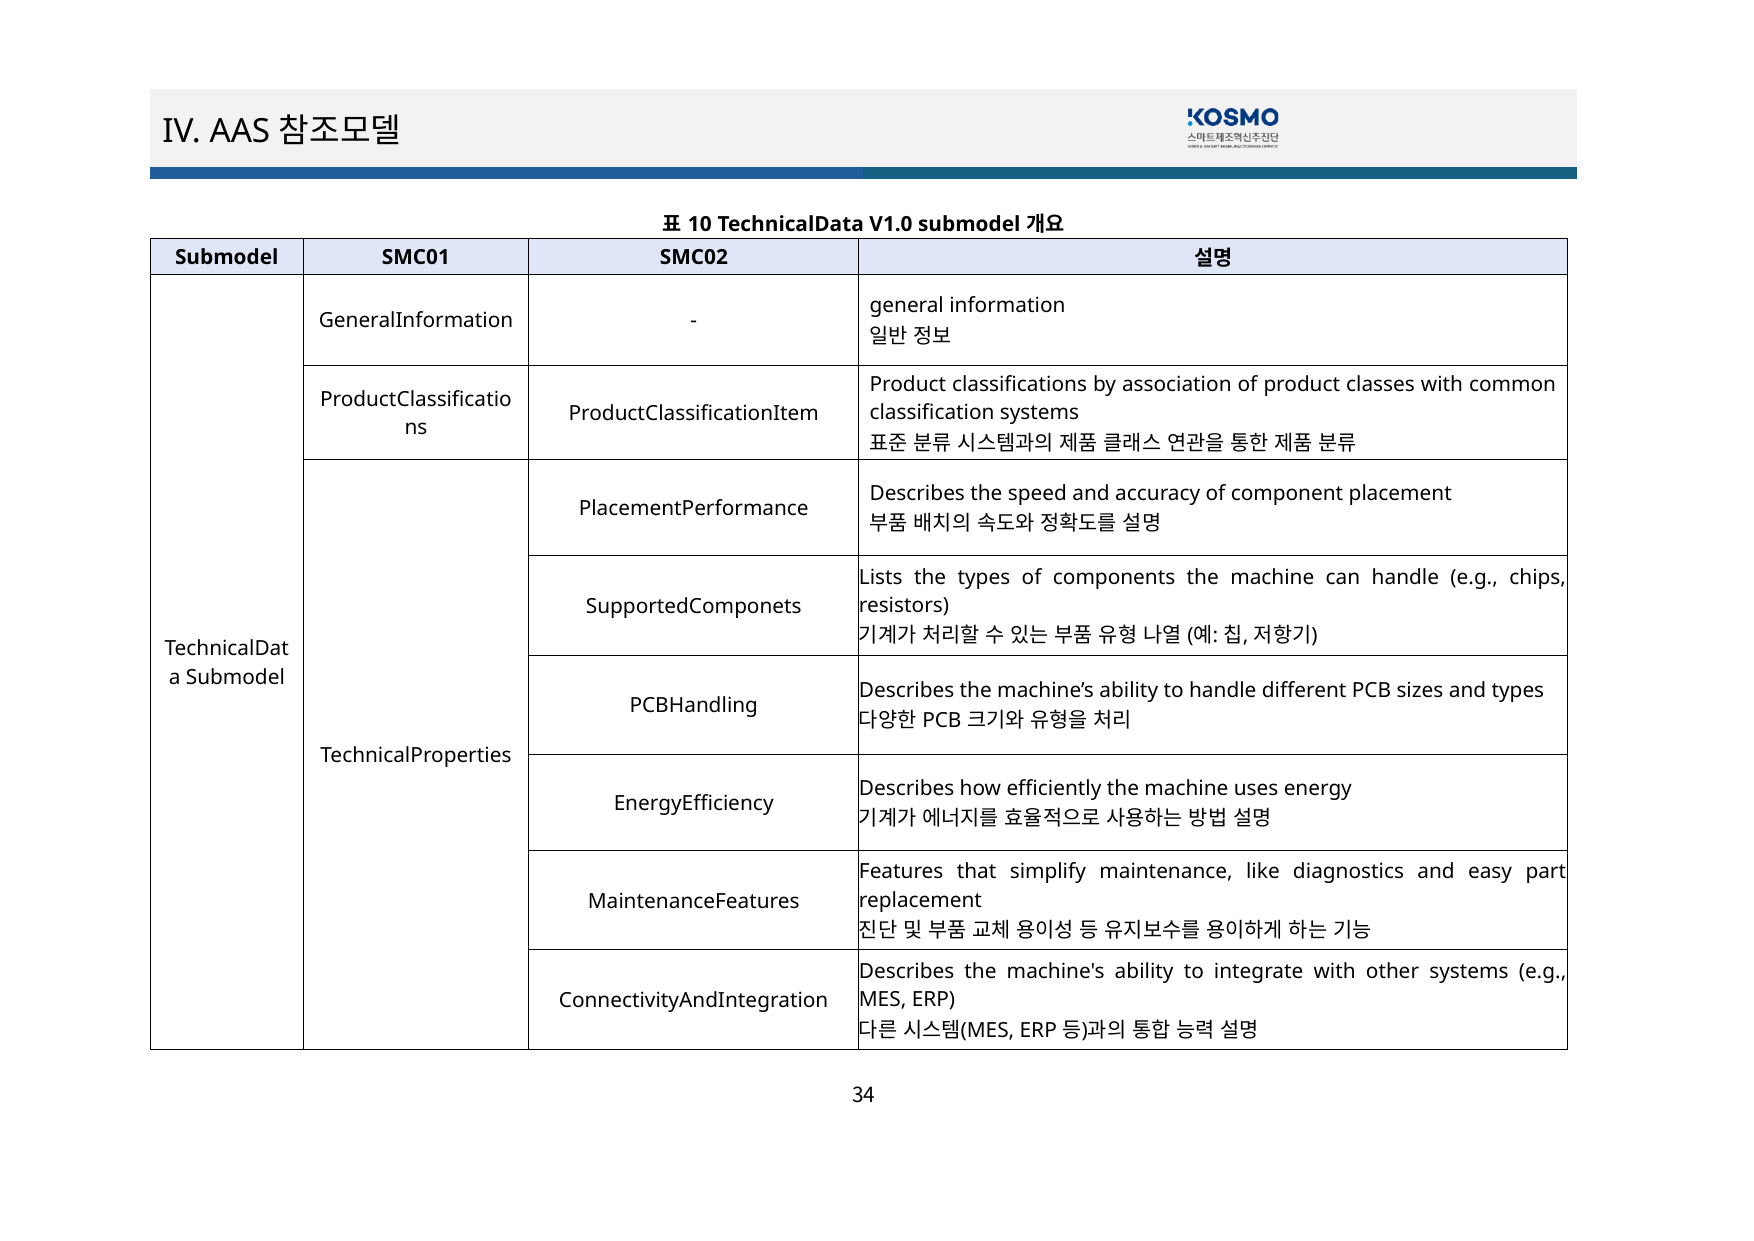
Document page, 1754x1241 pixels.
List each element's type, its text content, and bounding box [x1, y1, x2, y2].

table_cell SupportedComponets [529, 556, 858, 654]
table_header SMC02 [529, 239, 858, 274]
table_cell MaintenanceFeatures [529, 851, 858, 949]
table_cell ConnectivityAndIntegration [529, 950, 858, 1049]
table_cell Describes how efficiently the machine uses energy 기계가 에너지를 효율적으로 사용하는 방법 설명 [859, 755, 1567, 850]
table_cell TechnicalProperties [304, 460, 528, 1049]
table_cell TechnicalData Submodel [151, 275, 303, 1049]
table_header Submodel [151, 239, 303, 274]
table_cell PlacementPerformance [529, 460, 858, 555]
table_cell Product classifications by association of product classes with common classification systems 표준 분류 시스템과의 제품 클래스 연관을 통한 제품 분류 [859, 366, 1567, 459]
table_cell general information 일반 정보 [859, 275, 1567, 365]
picture [1187, 108, 1279, 148]
table_header 설명 [859, 239, 1567, 274]
table_cell - [529, 275, 858, 365]
table_cell Features that simplify maintenance, like diagnostics and easy part replacement 진단 및 부품 교체 용이성 등 유지보수를 용이하게 하는 기능 [859, 851, 1567, 949]
table_cell Describes the machine's ability to integrate with other systems (e.g., MES, ERP) 다른 시스템(MES, ERP 등)과의 통합 능력 설명 [859, 950, 1567, 1049]
table_cell ProductClassificationItem [529, 366, 858, 459]
table_cell EnergyEfficiency [529, 755, 858, 850]
table_header SMC01 [304, 239, 528, 274]
table_cell GeneralInformation [304, 275, 528, 365]
text 표 10 TechnicalData V1.0 submodel 개요 [150, 207, 1577, 238]
table_cell Describes the machine’s ability to handle different PCB sizes and types 다양한 PCB 크기와 유형을 처리 [859, 656, 1567, 754]
table_cell Describes the speed and accuracy of component placement 부품 배치의 속도와 정확도를 설명 [859, 460, 1567, 555]
table_cell ProductClassifications [304, 366, 528, 459]
table_cell PCBHandling [529, 656, 858, 754]
table_cell Lists the types of components the machine can handle (e.g., chips, resistors) 기계가 처리할 수 있는 부품 유형 나열 (예: 칩, 저항기) [859, 556, 1567, 654]
